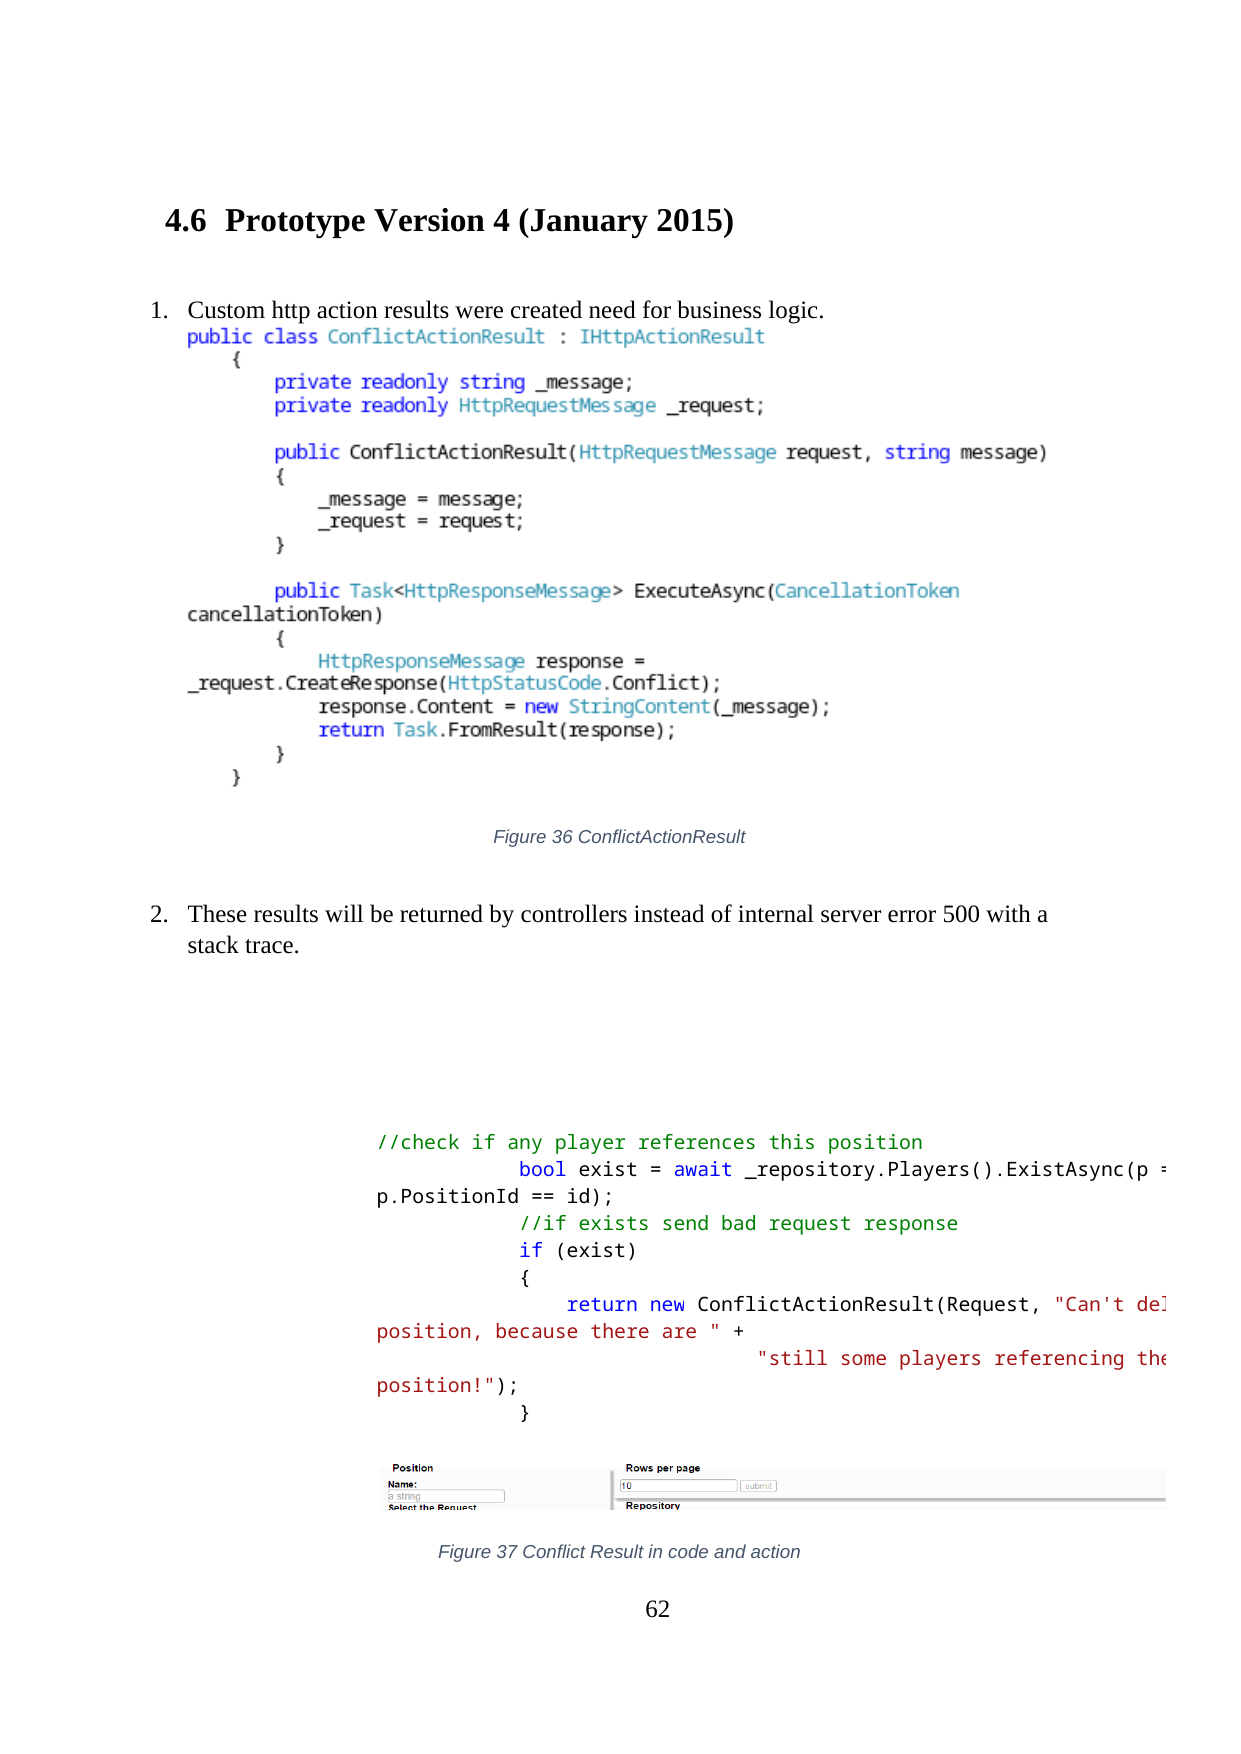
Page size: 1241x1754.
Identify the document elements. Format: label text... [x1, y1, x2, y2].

list These results will be returned by controllers instead of internal server error 500 with a stack trace. [150, 899, 1090, 959]
text Figure 37 Conflict Result in code and action [150, 1541, 1090, 1562]
subtitle Prototype Version 4 (January 2015) [165, 200, 1090, 238]
list Custom http action results were created need for business logic. [150, 295, 1090, 324]
text Figure 36 ConflictActionResult [150, 826, 1090, 847]
